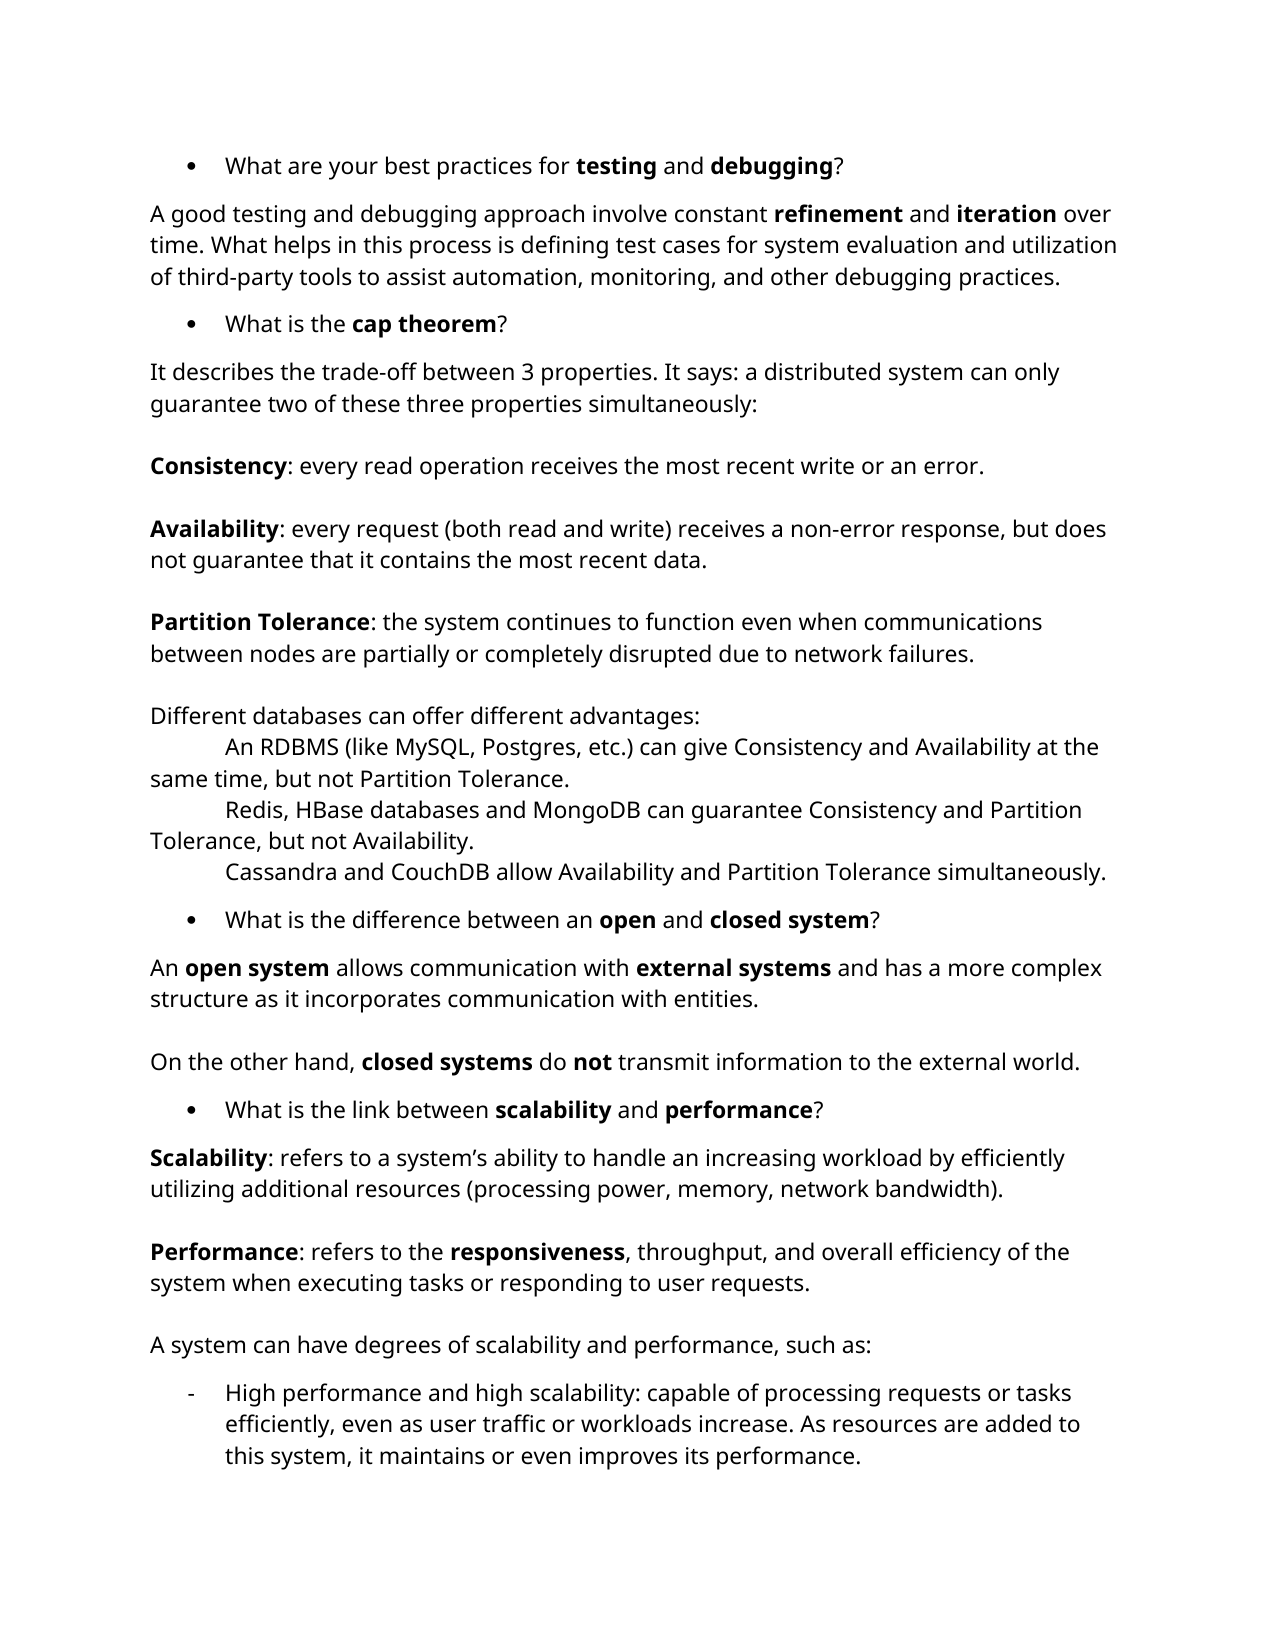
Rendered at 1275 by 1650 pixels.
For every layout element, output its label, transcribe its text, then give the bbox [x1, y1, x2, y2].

text On the other hand, closed systems do not transmit information to the external world. [150, 1046, 1125, 1077]
text Cassandra and CouchDB allow Availability and Partition Tolerance simultaneously. [150, 856, 1125, 887]
text An RDBMS (like MySQL, Postgres, etc.) can give Consistency and Availability at the same time, but not Partition Tolerance. [150, 731, 1125, 794]
text Consistency: every read operation receives the most recent write or an error. [150, 450, 1125, 481]
text Partition Tolerance: the system continues to function even when communications between nodes are partially or completely disrupted due to network failures. [150, 606, 1125, 669]
text A system can have degrees of scalability and performance, such as: [150, 1329, 1125, 1360]
text It describes the trade-off between 3 properties. It says: a distributed system can only guarantee two of these three properties simultaneously: [150, 356, 1125, 419]
text Redis, HBase databases and MongoDB can guarantee Consistency and Partition Tolerance, but not Availability. [150, 794, 1125, 856]
text Scalability: refers to a system’s ability to handle an increasing workload by efficiently utilizing additional resources (processing power, memory, network bandwidth). [150, 1142, 1125, 1204]
text Availability: every request (both read and write) receives a non-error response, but does not guarantee that it contains the most recent data. [150, 512, 1125, 575]
text Different databases can offer different advantages: [150, 700, 1125, 731]
list What is the cap theorem? [187, 308, 1125, 339]
list High performance and high scalability: capable of processing requests or tasks efficiently, even as user traffic or workloads increase. As resources are added to this system, it maintains or even improves its performance. [187, 1377, 1125, 1471]
list What is the difference between an open and closed system? [187, 904, 1125, 935]
text An open system allows communication with external systems and has a more complex structure as it incorporates communication with entities. [150, 952, 1125, 1014]
list What is the link between scalability and performance? [187, 1094, 1125, 1125]
text A good testing and debugging approach involve constant refinement and iteration over time. What helps in this process is defining test cases for system evaluation and utilization of third-party tools to assist automation, monitoring, and other debugging practices. [150, 198, 1125, 292]
list What are your best practices for testing and debugging? [187, 150, 1125, 181]
text Performance: refers to the responsiveness, throughput, and overall efficiency of the system when executing tasks or responding to user requests. [150, 1235, 1125, 1298]
